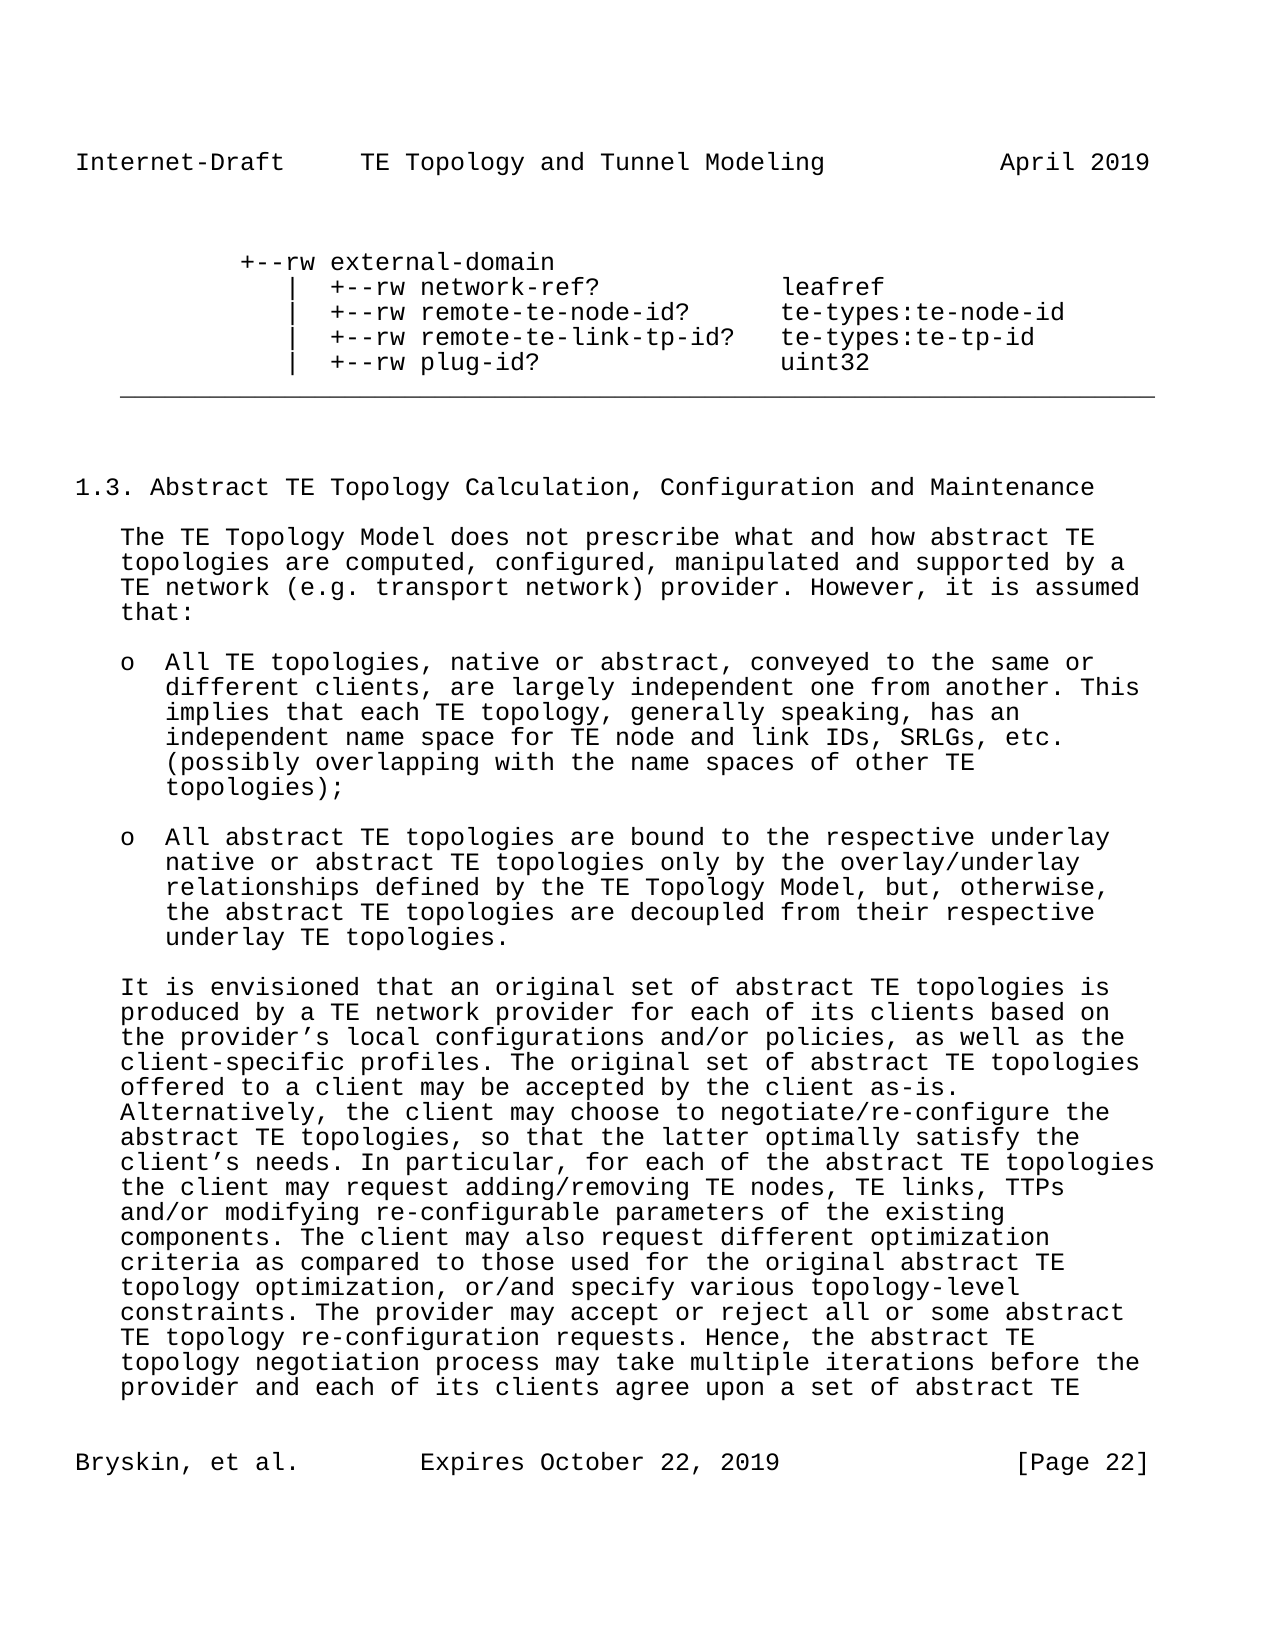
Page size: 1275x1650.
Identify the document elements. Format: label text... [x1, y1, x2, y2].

text | +--rw remote-te-link-tp-id? te-types:te-tp-id [165, 325, 1158, 350]
text | +--rw plug-id? uint32 [165, 350, 1158, 375]
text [120, 975, 1158, 1400]
list All abstract TE topologies are bound to the respective underlay native or abstract TE topologies only by the overlay/underlay relationships defined by the TE Topology Model, but, otherwise, the abstract TE topologies are decoupled from their respective underlay TE topologies. [120, 825, 1158, 950]
text The TE Topology Model does not prescribe what and how abstract TE topologies are computed, configured, manipulated and supported by a TE network (e.g. transport network) provider. However, it is assumed that: [120, 525, 1158, 625]
list _____________________________________________________________________ [120, 375, 1158, 400]
list All TE topologies, native or abstract, conveyed to the same or different clients, are largely independent one from another. This implies that each TE topology, generally speaking, has an independent name space for TE node and link IDs, SRLGs, etc. (possibly overlapping with the name spaces of other TE topologies); [120, 650, 1158, 800]
subtitle Abstract TE Topology Calculation, Configuration and Maintenance [75, 475, 1158, 500]
text | +--rw network-ref? leafref [165, 275, 1158, 300]
text +--rw external-domain [165, 250, 1158, 275]
text | +--rw remote-te-node-id? te-types:te-node-id [165, 300, 1158, 325]
